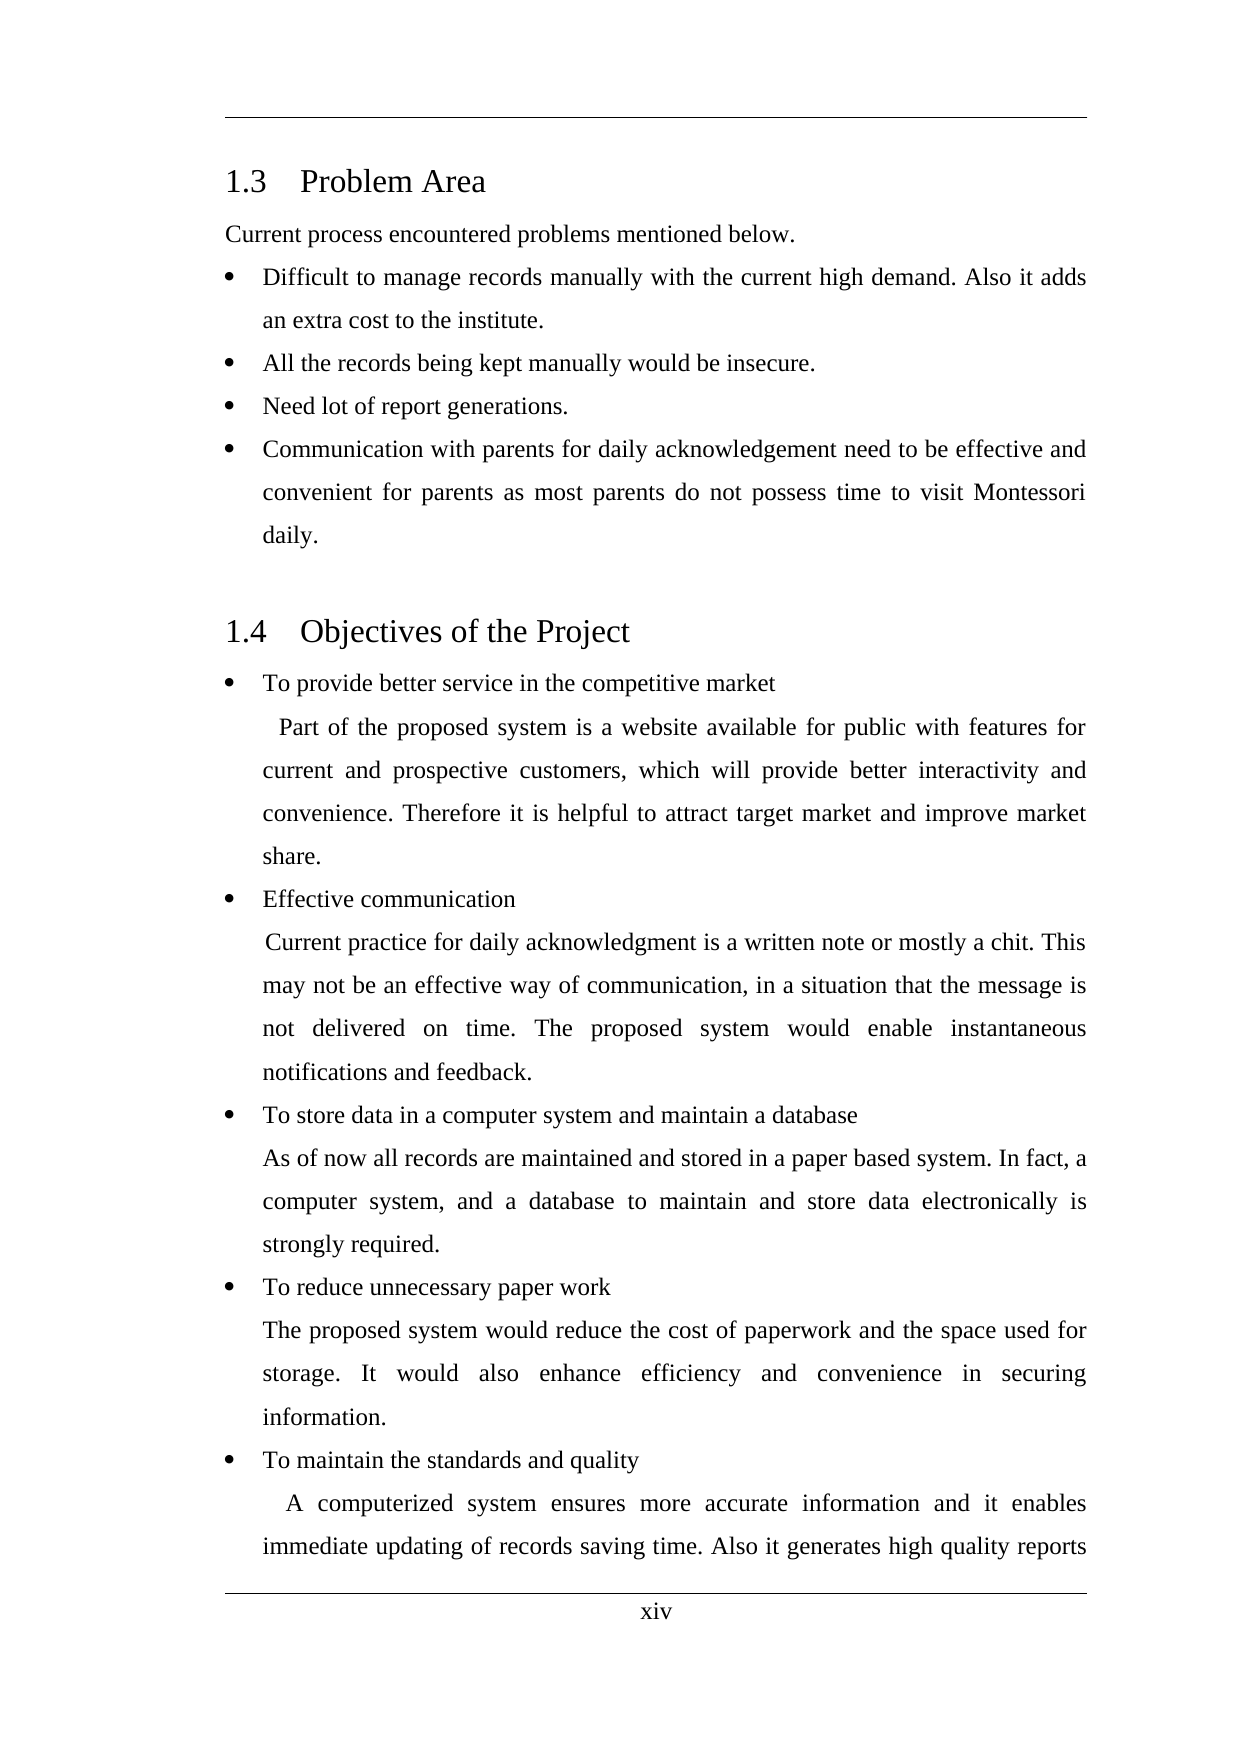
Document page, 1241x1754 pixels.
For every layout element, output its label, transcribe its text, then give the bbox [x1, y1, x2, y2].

list Difficult to manage records manually with the current high demand. Also it adds an extra cost to the institute. [225, 262, 1087, 334]
text The proposed system would reduce the cost of paperwork and the space used for storage. It would also enhance efficiency and convenience in securing information. [225, 1315, 1087, 1430]
subtitle 1.3 Problem Area [225, 161, 1087, 199]
list To maintain the standards and quality [225, 1445, 1087, 1473]
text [244, 1488, 1087, 1560]
text Current process encountered problems mentioned below. [225, 219, 1087, 247]
list To store data in a computer system and maintain a database [225, 1100, 1087, 1128]
text Current practice for daily acknowledgment is a written note or mostly a chit. This may not be an effective way of communication, in a situation that the message is not delivered on time. The proposed system would enable instantaneous notifications and feedback. [225, 927, 1087, 1085]
list Effective communication [225, 884, 1087, 913]
list Communication with parents for daily acknowledgement need to be effective and convenient for parents as most parents do not possess time to visit Montessori daily. [225, 434, 1087, 549]
list To reduce unnecessary paper work [225, 1272, 1087, 1301]
list To provide better service in the competitive market [225, 668, 1141, 697]
text Part of the proposed system is a website available for public with features for current and prospective customers, which will provide better interactivity and convenience. Therefore it is helpful to attract target market and improve market share. [225, 712, 1087, 870]
text As of now all records are maintained and stored in a paper based system. In fact, a computer system, and a database to maintain and store data electronically is strongly required. [225, 1143, 1087, 1258]
list All the records being kept manually would be insecure. [225, 348, 1087, 377]
subtitle 1.4 Objectives of the Project [225, 611, 1087, 649]
list Need lot of report generations. [225, 391, 1087, 420]
